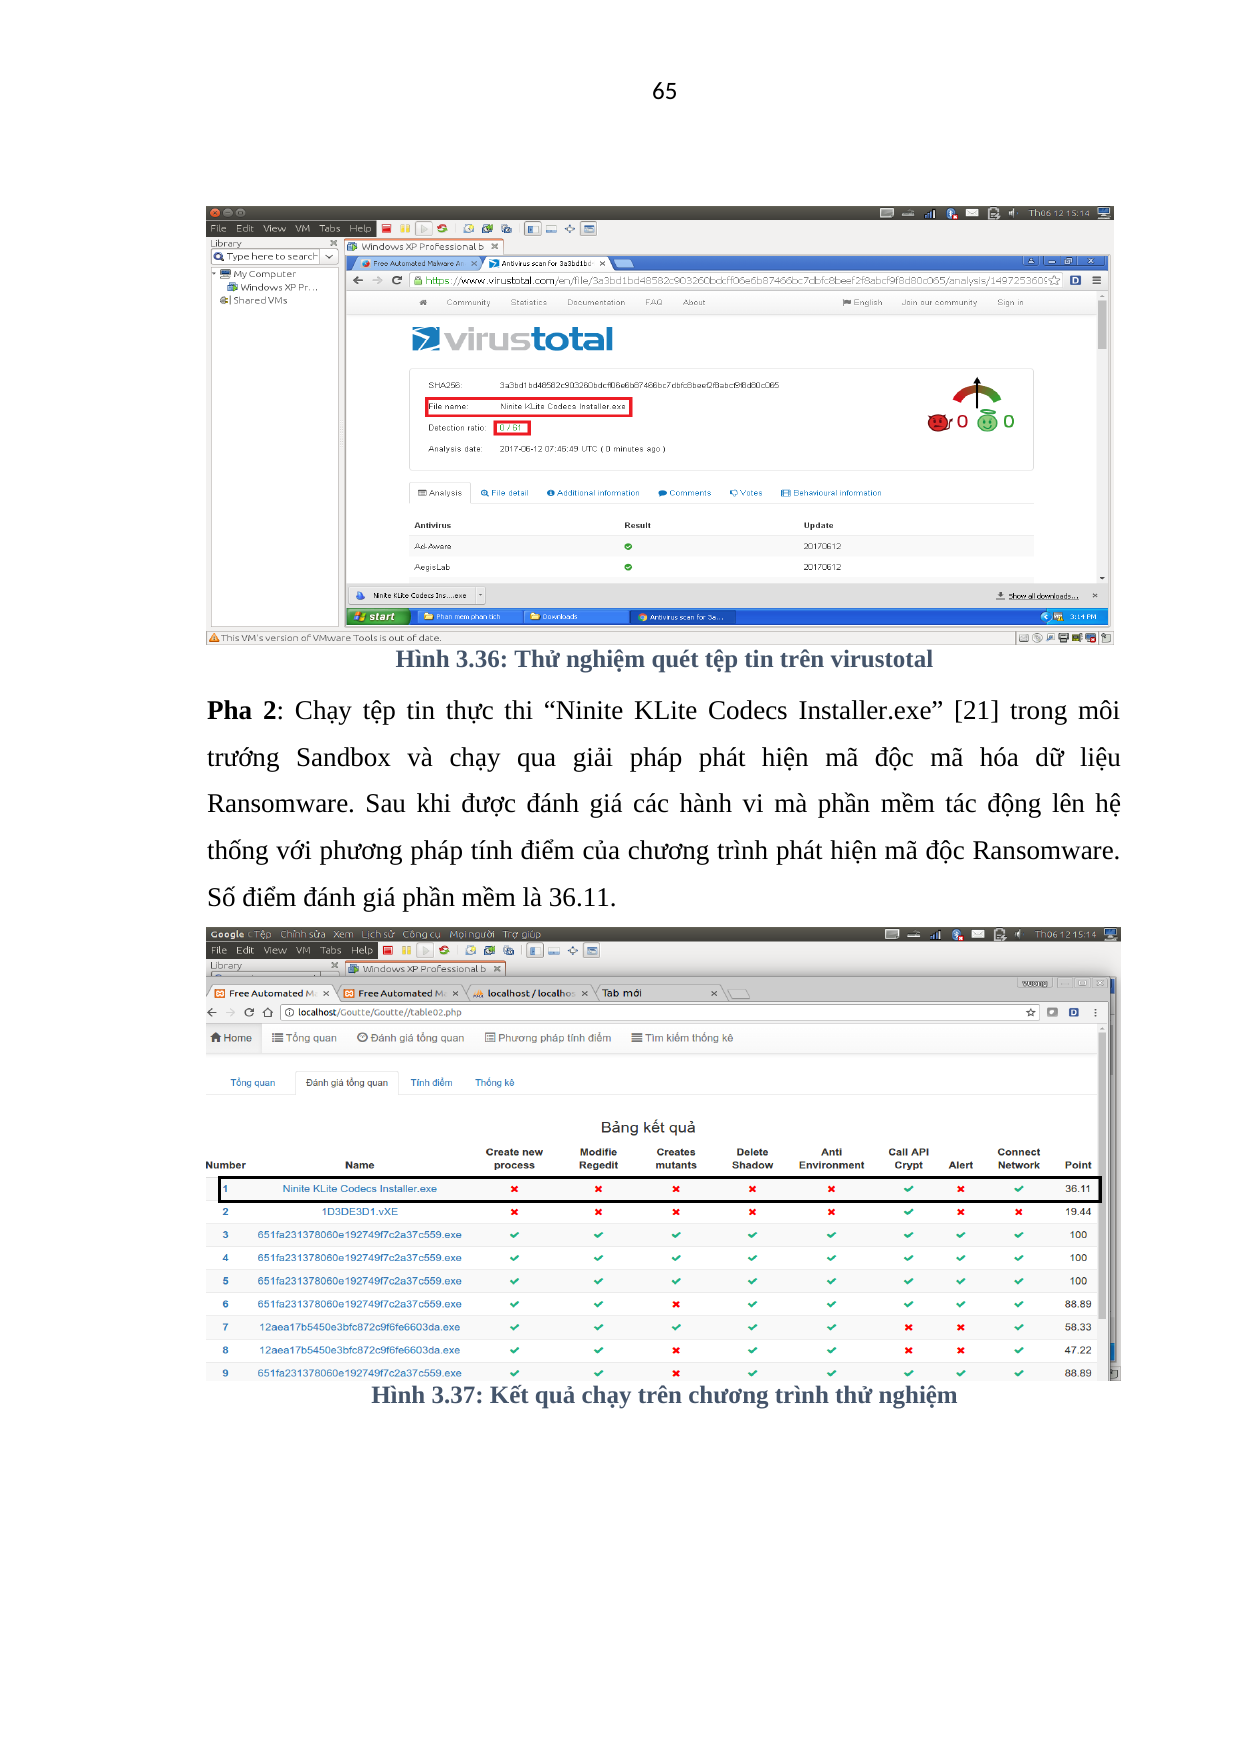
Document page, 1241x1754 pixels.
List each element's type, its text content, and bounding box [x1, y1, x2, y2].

picture [206, 206, 1114, 645]
picture [206, 927, 1121, 1381]
text Pha 2: Chạy tệp tin thực thi “Ninite KLite Codecs Installer.exe” [21] trong môi trướng Sandbox và chạy qua giải pháp phát hiện mã độc mã hóa dữ liệu Ransomware. Sau khi được đánh giá các hành vi mà phần mềm tác động lên hệ thống với phương pháp tính điểm của chương trình phát hiện mã độc Ransomware. Số điểm đánh giá phần mềm là 36.11. [207, 694, 1122, 912]
